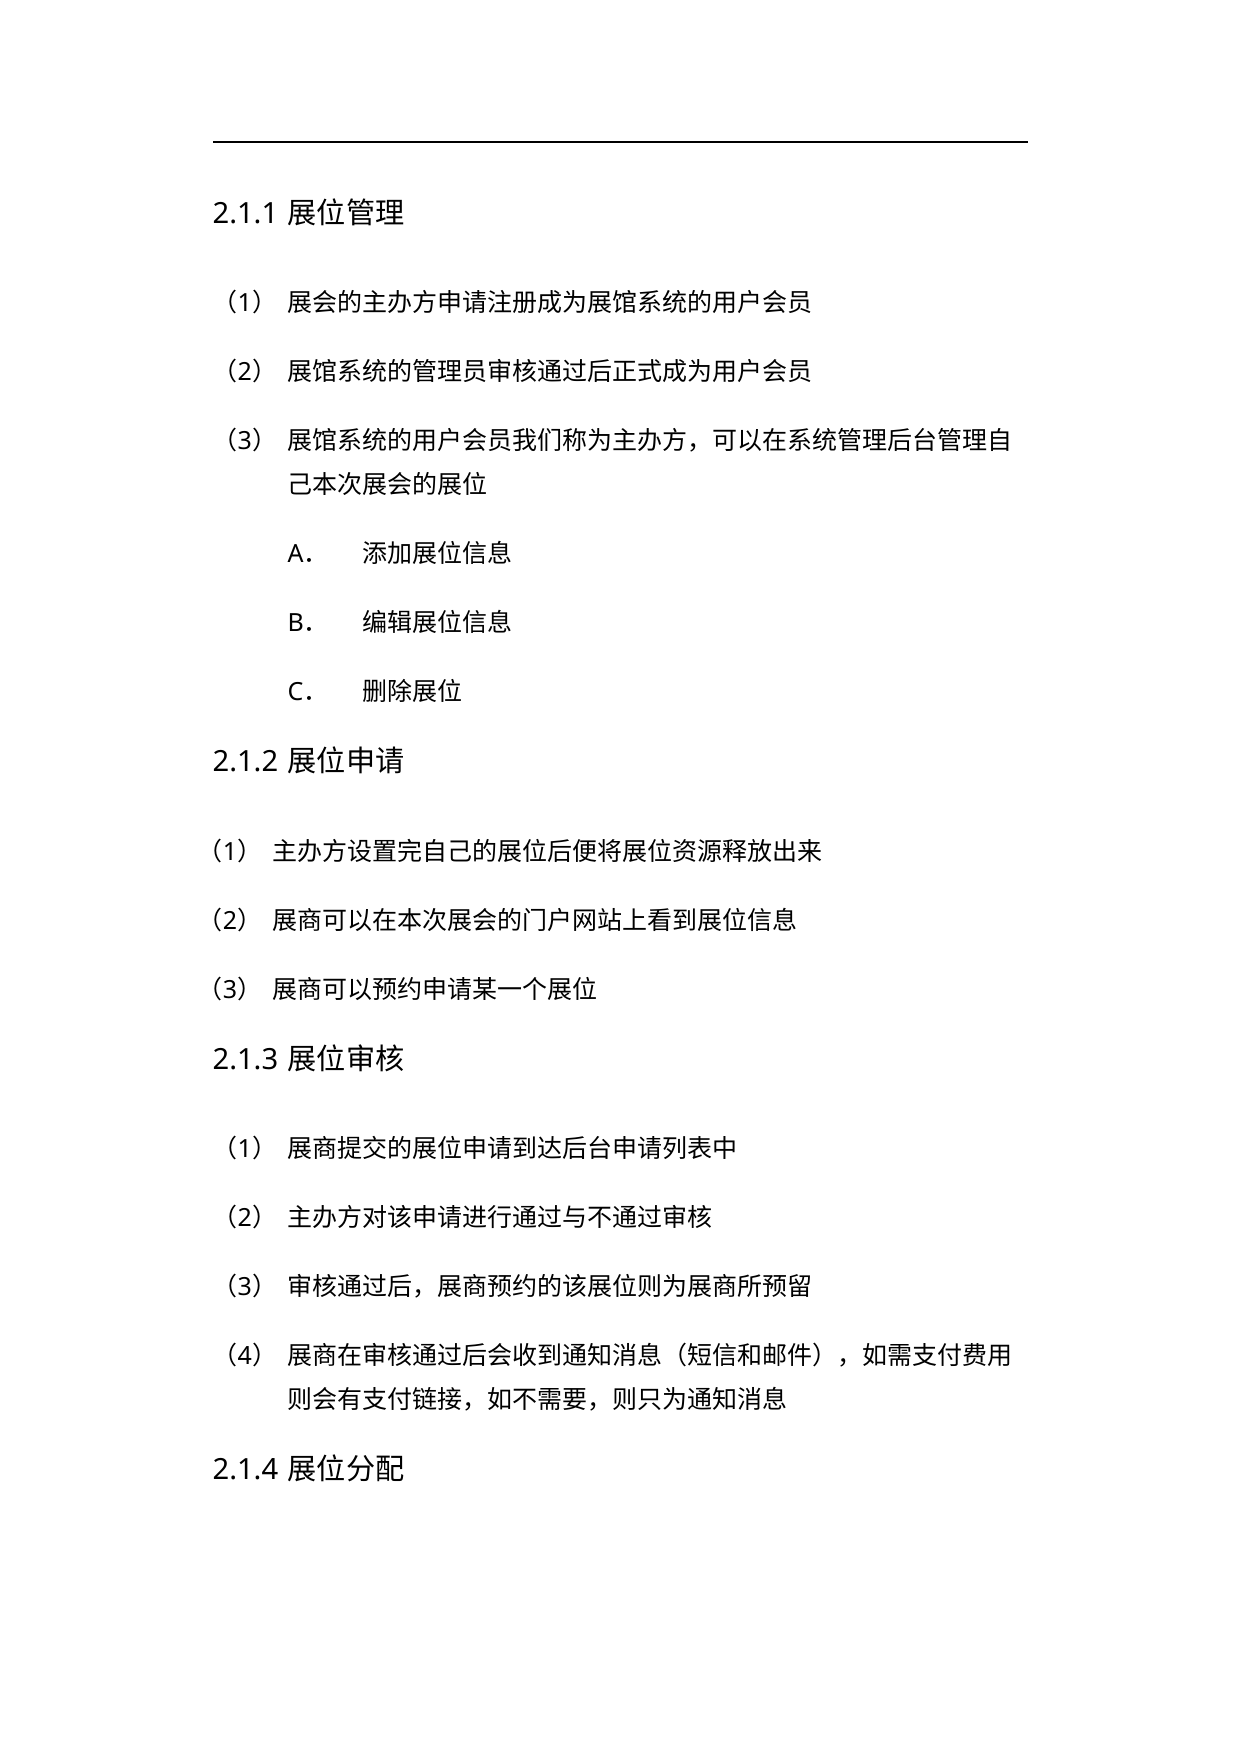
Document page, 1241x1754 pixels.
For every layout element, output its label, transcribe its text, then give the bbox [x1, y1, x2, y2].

list 编辑展位信息 [287, 599, 1028, 643]
list 主办方对该申请进行通过与不通过审核 [212, 1194, 1028, 1238]
list 审核通过后，展商预约的该展位则为展商所预留 [212, 1263, 1028, 1307]
list 添加展位信息 [287, 530, 1028, 574]
subtitle 展位分配 [212, 1445, 1028, 1489]
list 展会的主办方申请注册成为展馆系统的用户会员 [212, 279, 1028, 323]
list 展商可以在本次展会的门户网站上看到展位信息 [198, 896, 1028, 940]
list 展馆系统的用户会员我们称为主办方，可以在系统管理后台管理自己本次展会的展位 [212, 417, 1028, 505]
list 展商可以预约申请某一个展位 [198, 965, 1028, 1009]
subtitle 展位审核 [212, 1034, 1028, 1078]
subtitle 展位申请 [212, 737, 1028, 781]
list 展商提交的展位申请到达后台申请列表中 [212, 1125, 1028, 1169]
list 删除展位 [287, 668, 1028, 712]
subtitle 展位管理 [212, 188, 1028, 232]
list 展馆系统的管理员审核通过后正式成为用户会员 [212, 348, 1028, 392]
list 展商在审核通过后会收到通知消息（短信和邮件），如需支付费用则会有支付链接，如不需要，则只为通知消息 [212, 1332, 1028, 1420]
list 主办方设置完自己的展位后便将展位资源释放出来 [198, 827, 1028, 871]
